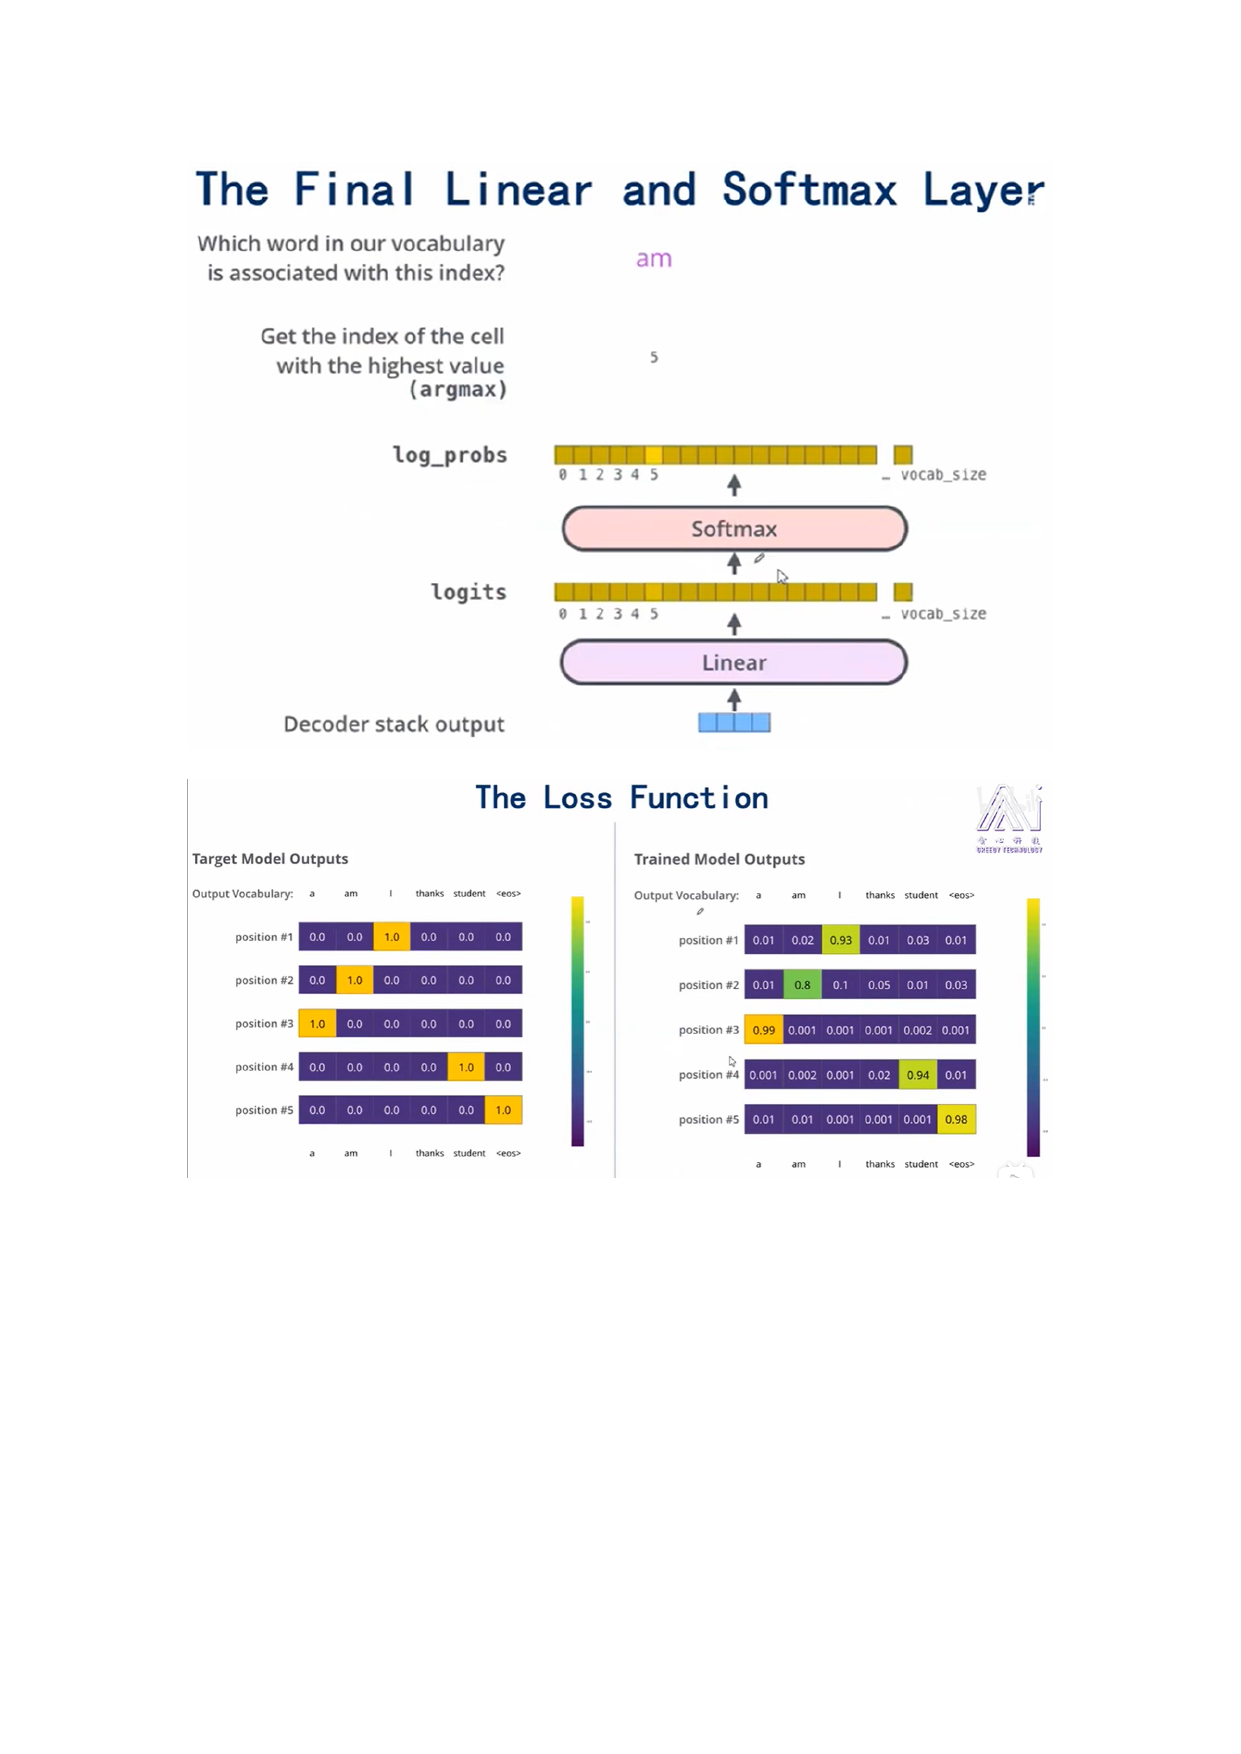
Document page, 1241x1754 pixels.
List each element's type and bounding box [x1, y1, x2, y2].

picture [187, 779, 1053, 1178]
picture [187, 162, 1053, 750]
